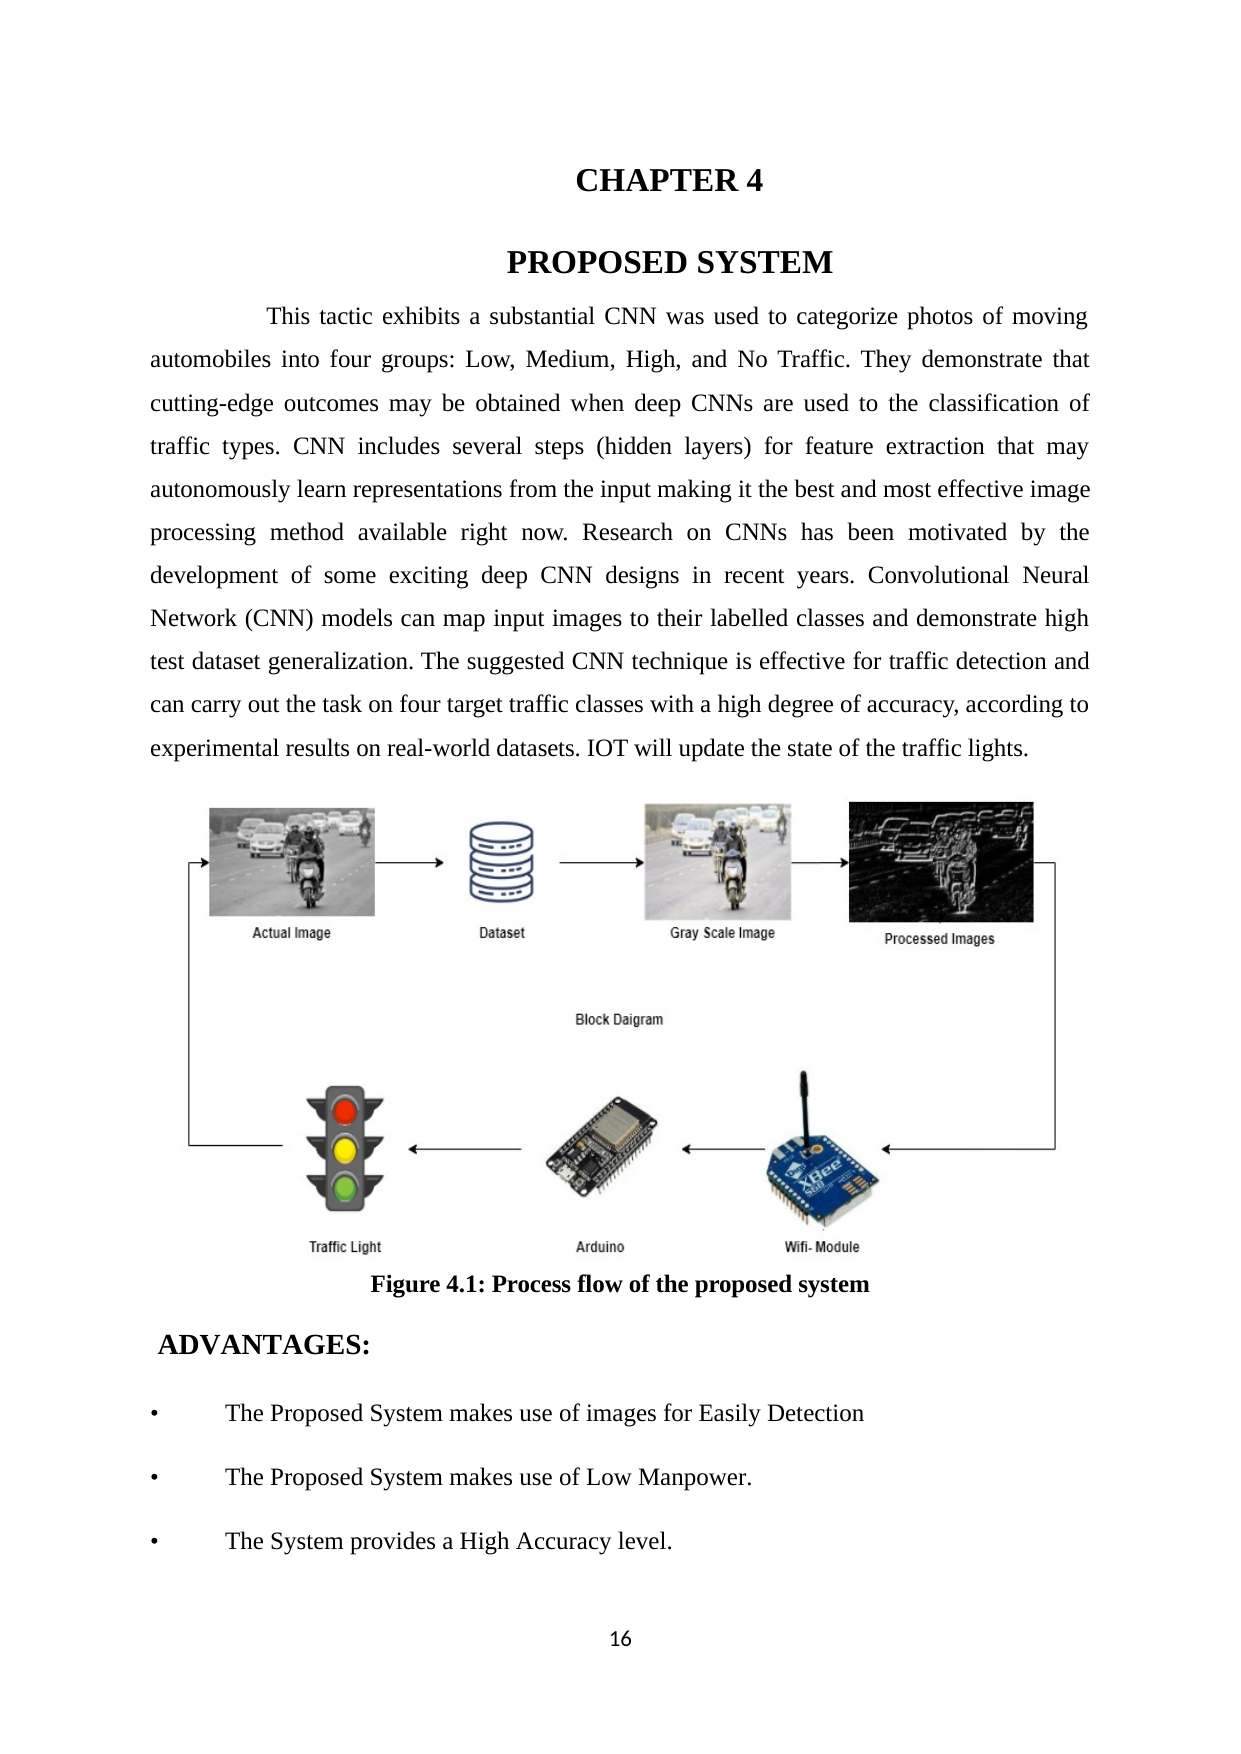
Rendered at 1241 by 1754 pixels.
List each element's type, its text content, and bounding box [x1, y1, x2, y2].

text CHAPTER 4 [575, 161, 1090, 199]
text • The System provides a High Accuracy level. [150, 1526, 1090, 1555]
text • The Proposed System makes use of Low Manpower. [150, 1462, 1090, 1491]
text PROPOSED SYSTEM [150, 242, 1090, 281]
text ADVANTAGES: [150, 1327, 1090, 1361]
text • The Proposed System makes use of images for Easily Detection [150, 1398, 1090, 1427]
text This tactic exhibits a substantial CNN was used to categorize photos of moving automobiles into four groups: Low, Medium, High, and No Traffic. They demonstrate that cutting-edge outcomes may be obtained when deep CNNs are used to the classification of traffic types. CNN includes several steps (hidden layers) for feature extraction that may autonomously learn representations from the input making it the best and most effective image processing method available right now. Research on CNNs has been motivated by the development of some exciting deep CNN designs in recent years. Convolutional Neural Network (CNN) models can map input images to their labelled classes and demonstrate high test dataset generalization. The suggested CNN technique is effective for traffic detection and can carry out the task on four target traffic classes with a high degree of accuracy, according to experimental results on real-world datasets. IOT will update the state of the traffic lights. [150, 301, 1090, 761]
picture [182, 796, 1064, 1263]
